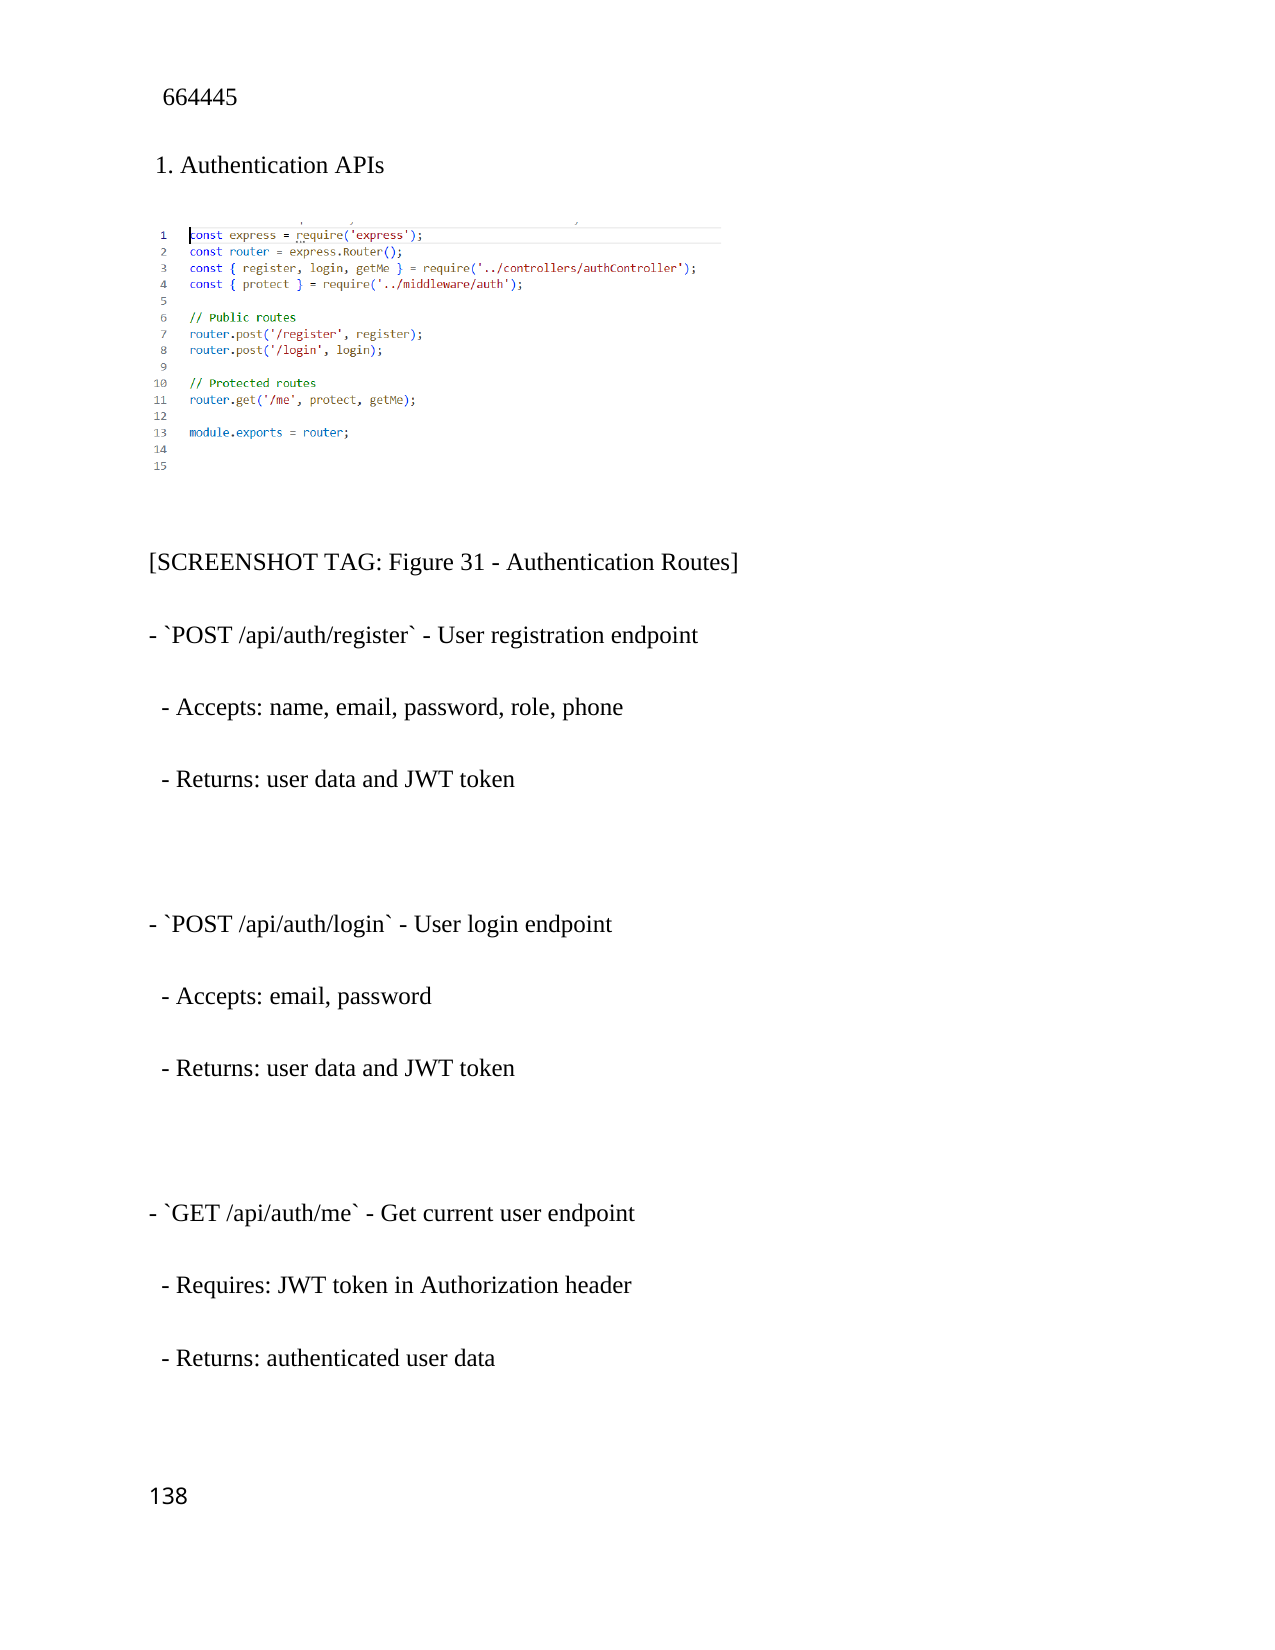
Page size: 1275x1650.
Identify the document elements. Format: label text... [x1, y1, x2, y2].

picture [148, 222, 722, 504]
text - Accepts: email, password [148, 981, 1205, 1010]
text 1. Authentication APIs [148, 150, 1205, 179]
text - `POST /api/auth/register` - User registration endpoint [148, 620, 1205, 648]
text - Accepts: name, email, password, role, phone [148, 692, 1205, 721]
text - `GET /api/auth/me` - Get current user endpoint [148, 1198, 1205, 1227]
text - Returns: user data and JWT token [148, 1053, 1205, 1082]
text - Returns: user data and JWT token [148, 764, 1205, 793]
text - `POST /api/auth/login` - User login endpoint [148, 909, 1205, 938]
text - Returns: authenticated user data [148, 1343, 1205, 1371]
text - Requires: JWT token in Authorization header [148, 1270, 1205, 1299]
text [SCREENSHOT TAG: Figure 31 - Authentication Routes] [148, 547, 1205, 576]
